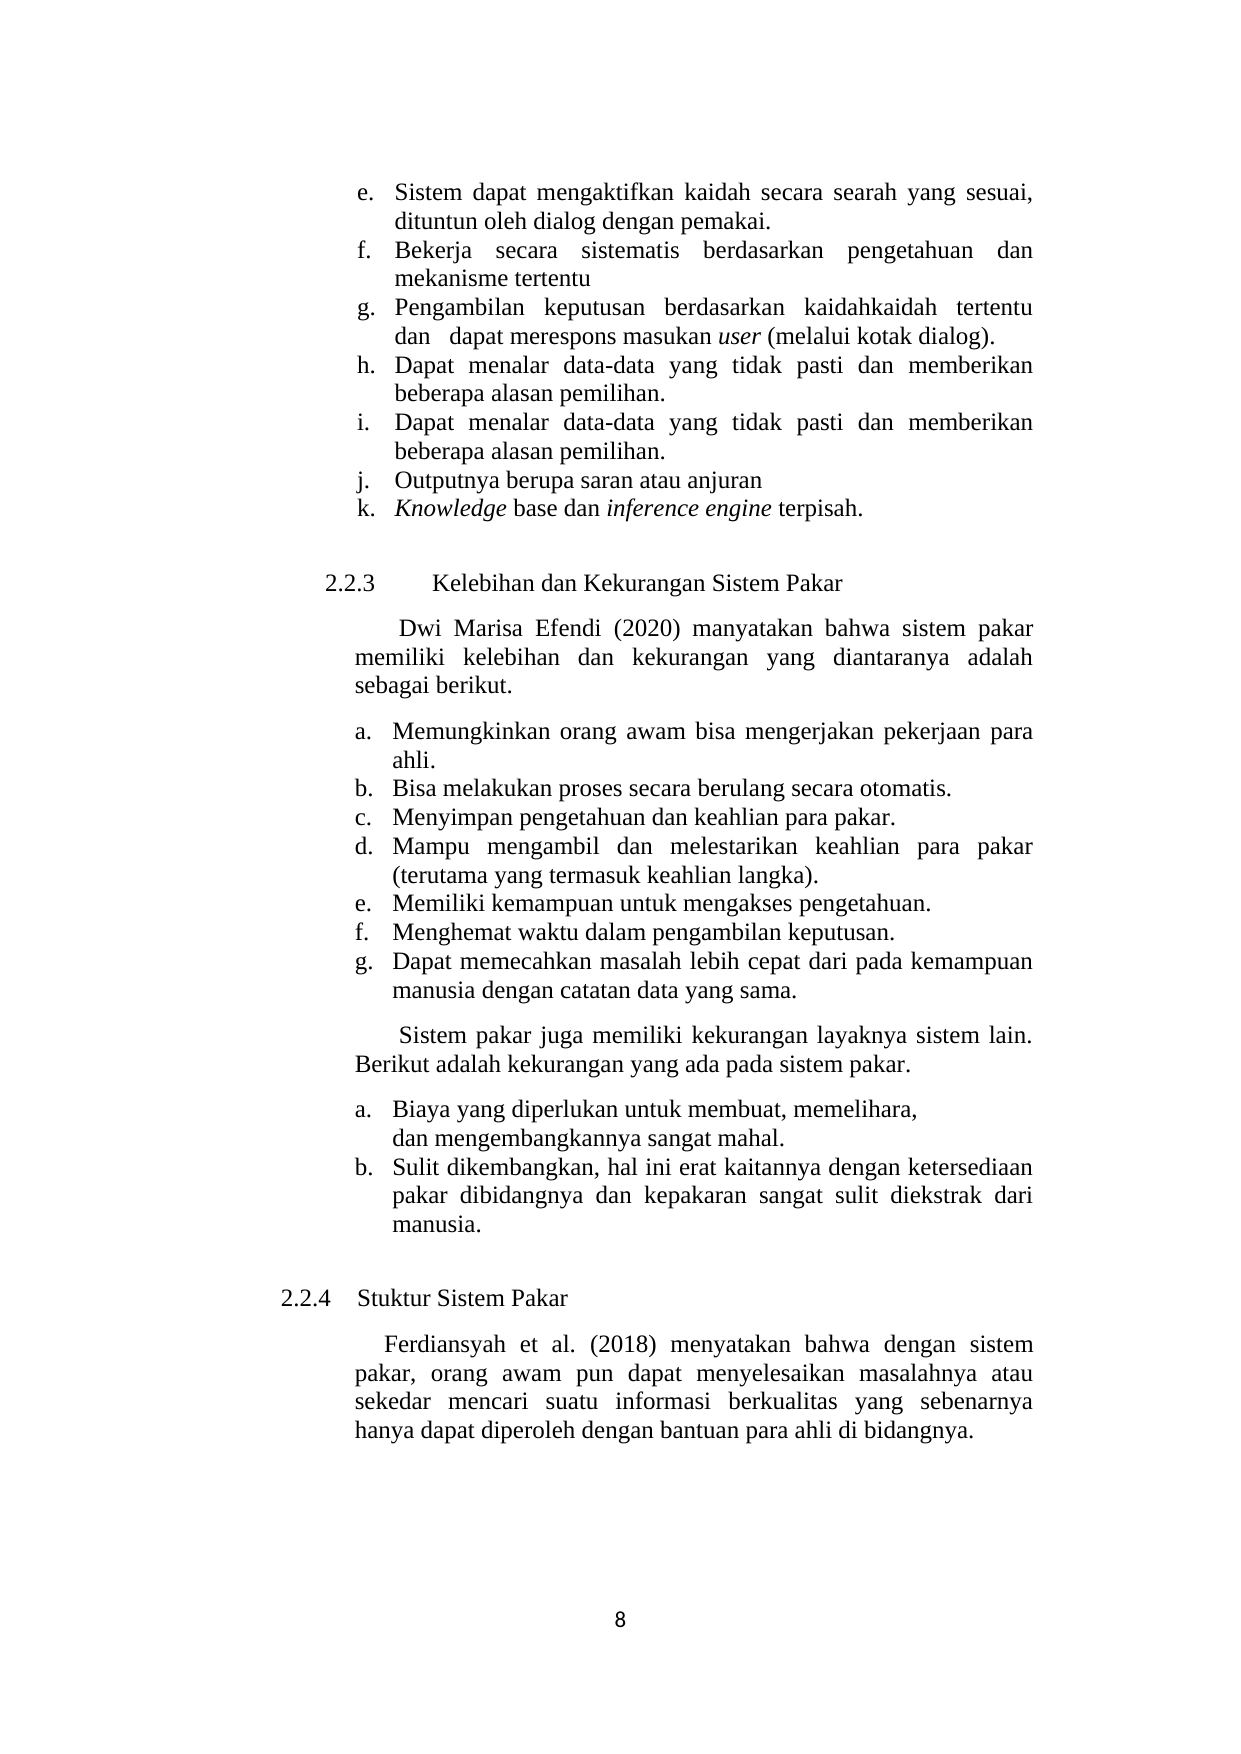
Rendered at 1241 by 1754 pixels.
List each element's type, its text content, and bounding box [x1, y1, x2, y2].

text Ferdiansyah et al. (2018) menyatakan bahwa dengan sistem pakar, orang awam pun dapat menyelesaikan masalahnya atau sekedar mencari suatu informasi berkualitas yang sebenarnya hanya dapat diperoleh dengan bantuan para ahli di bidangnya. [354, 1329, 1033, 1444]
list Knowledge base dan inference engine terpisah. [357, 493, 1033, 522]
list Dapat menalar data-data yang tidak pasti dan memberikan beberapa alasan pemilihan. [357, 350, 1033, 407]
list Mampu mengambil dan melestarikan keahlian para pakar (terutama yang termasuk keahlian langka). [354, 831, 1033, 888]
list Dapat memecahkan masalah lebih cepat dari pada kemampuan manusia dengan catatan data yang sama. [354, 946, 1033, 1003]
list Memiliki kemampuan untuk mengakses pengetahuan. [354, 888, 1033, 917]
list Pengambilan keputusan berdasarkan kaidahkaidah tertentu dan dapat merespons masukan user (melalui kotak dialog). [357, 292, 1033, 350]
list Bisa melakukan proses secara berulang secara otomatis. [354, 773, 1033, 802]
text Dwi Marisa Efendi (2020) manyatakan bahwa sistem pakar memiliki kelebihan dan kekurangan yang diantaranya adalah sebagai berikut. [354, 613, 1033, 699]
text Stuktur Sistem Pakar [244, 1283, 1033, 1312]
list Biaya yang diperlukan untuk membuat, memelihara, [354, 1094, 1033, 1123]
list Memungkinkan orang awam bisa mengerjakan pekerjaan para ahli. [354, 716, 1033, 773]
list dan mengembangkannya sangat mahal. [392, 1123, 1033, 1152]
text Sistem pakar juga memiliki kekurangan layaknya sistem lain. Berikut adalah kekurangan yang ada pada sistem pakar. [354, 1020, 1033, 1078]
list Menghemat waktu dalam pengambilan keputusan. [354, 917, 1033, 946]
text Kelebihan dan Kekurangan Sistem Pakar [325, 568, 1033, 596]
list Outputnya berupa saran atau anjuran [357, 465, 1033, 493]
list Menyimpan pengetahuan dan keahlian para pakar. [354, 802, 1033, 831]
list Bekerja secara sistematis berdasarkan pengetahuan dan mekanisme tertentu [357, 235, 1033, 292]
list Dapat menalar data-data yang tidak pasti dan memberikan beberapa alasan pemilihan. [357, 407, 1033, 465]
list Sulit dikembangkan, hal ini erat kaitannya dengan ketersediaan pakar dibidangnya dan kepakaran sangat sulit diekstrak dari manusia. [354, 1152, 1033, 1238]
list Sistem dapat mengaktifkan kaidah secara searah yang sesuai, dituntun oleh dialog dengan pemakai. [357, 177, 1033, 235]
